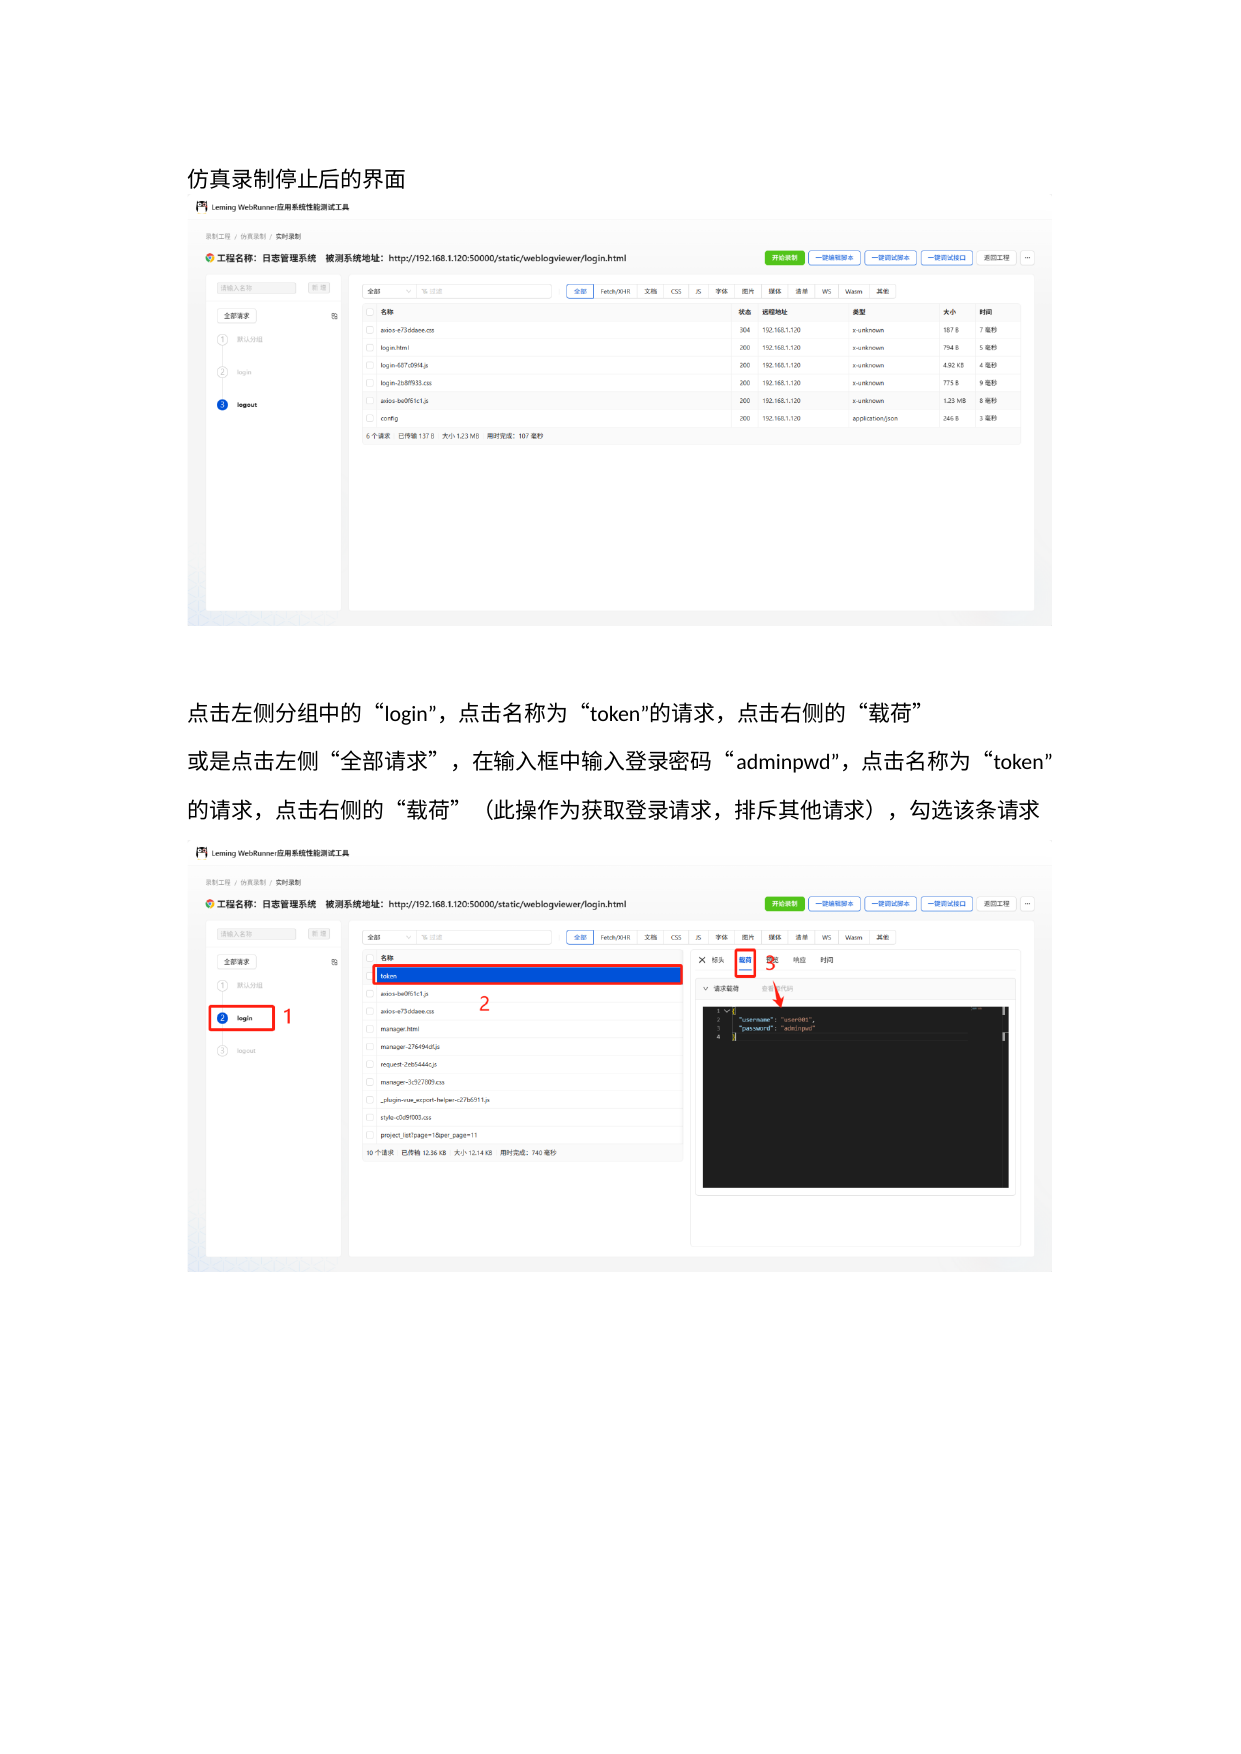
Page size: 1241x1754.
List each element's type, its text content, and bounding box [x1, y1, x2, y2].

list 点击左侧分组中的“login”，点击名称为“token”的请求，点击右侧的“载荷” [187, 695, 1053, 728]
list 仿真录制停止后的界面 [187, 162, 1053, 194]
list 或是点击左侧“全部请求”，在输入框中输入登录密码“adminpwd”，点击名称为“token”的请求，点击右侧的“载荷”（此操作为获取登录请求，排斥其他请求），勾选该条请求 [187, 744, 1053, 825]
picture [187, 840, 1052, 1272]
picture [187, 194, 1052, 626]
